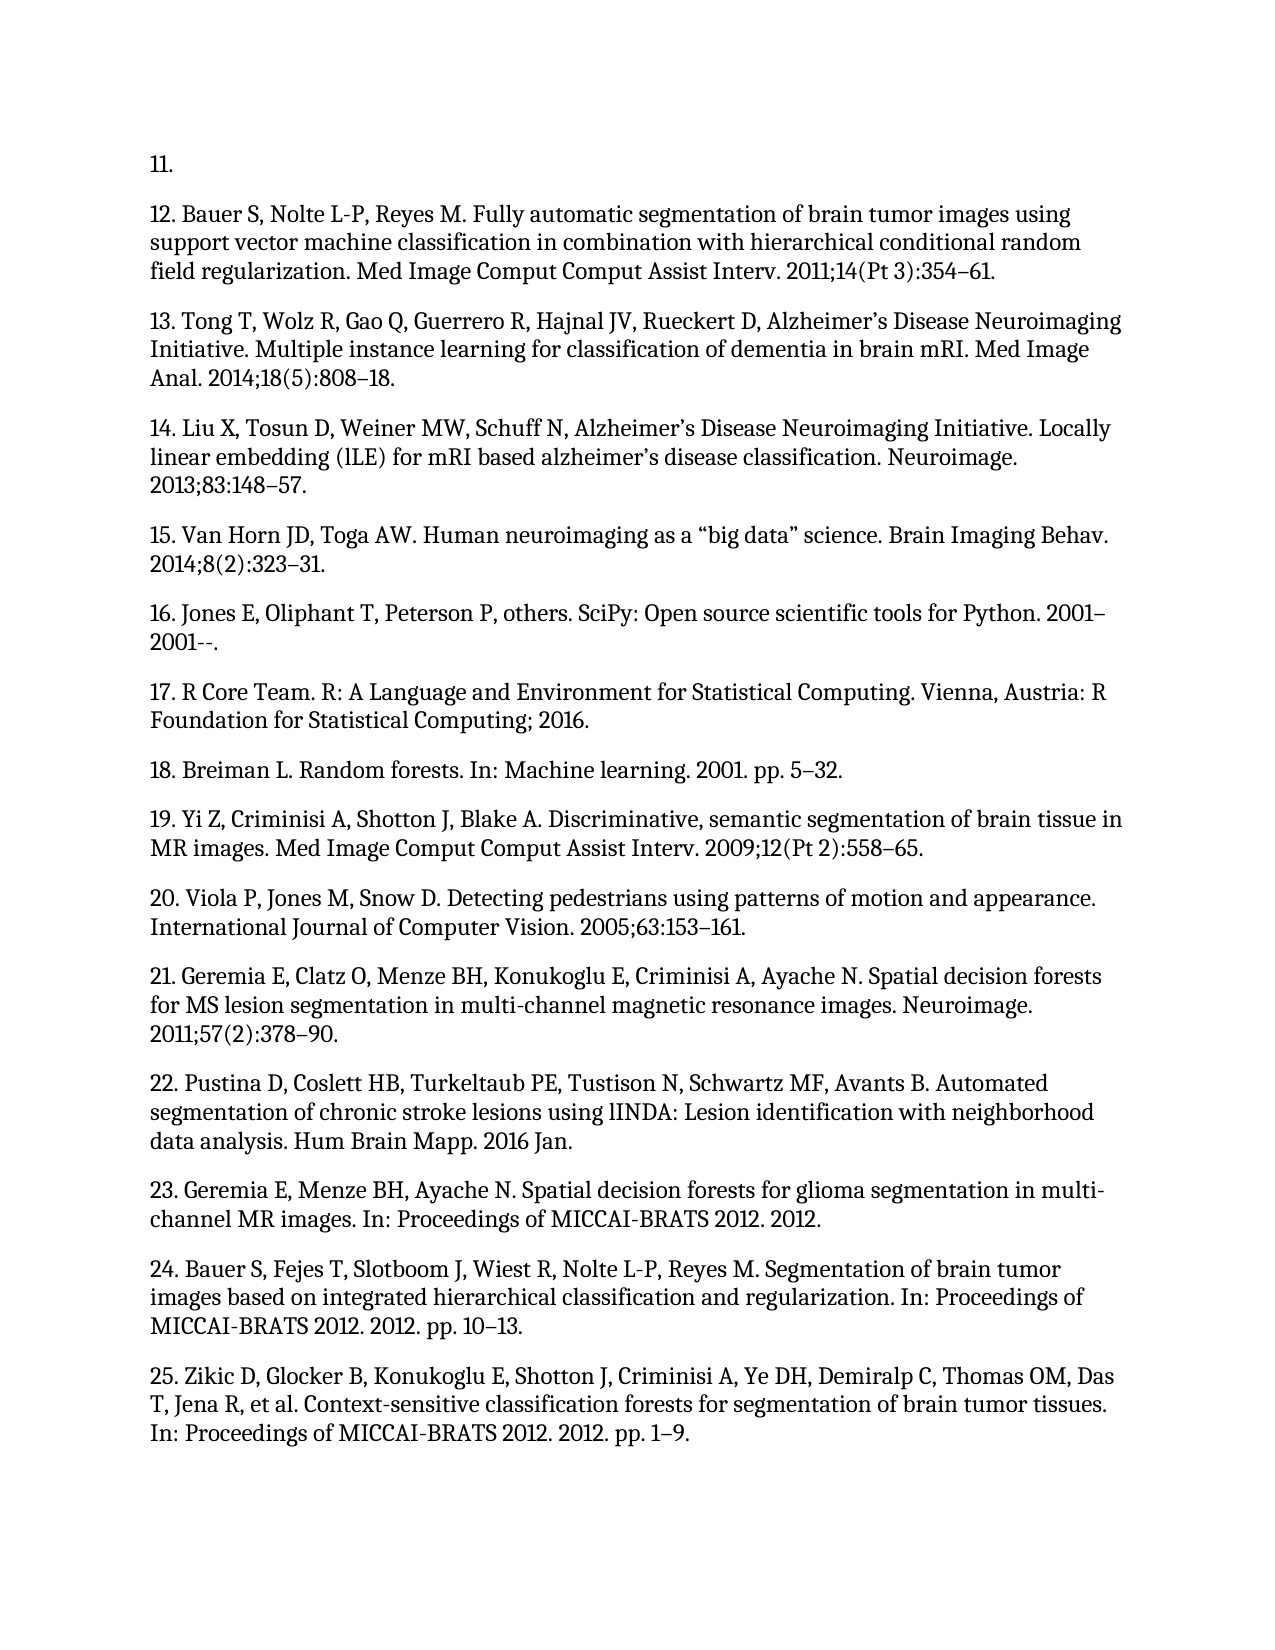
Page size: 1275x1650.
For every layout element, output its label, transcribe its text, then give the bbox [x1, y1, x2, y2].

text 15. Van Horn JD, Toga AW. Human neuroimaging as a “big data” science. Brain Imaging Behav. 2014;8(2):323–31. [150, 521, 1125, 578]
text 25. Zikic D, Glocker B, Konukoglu E, Shotton J, Criminisi A, Ye DH, Demiralp C, Thomas OM, Das T, Jena R, et al. Context-sensitive classification forests for segmentation of brain tumor tissues. In: Proceedings of MICCAI-BRATS 2012. 2012. pp. 1–9. [150, 1362, 1125, 1448]
text 20. Viola P, Jones M, Snow D. Detecting pedestrians using patterns of motion and appearance. International Journal of Computer Vision. 2005;63:153–161. [150, 884, 1125, 941]
text 13. Tong T, Wolz R, Gao Q, Guerrero R, Hajnal JV, Rueckert D, Alzheimer’s Disease Neuroimaging Initiative. Multiple instance learning for classification of dementia in brain mRI. Med Image Anal. 2014;18(5):808–18. [150, 307, 1125, 393]
text 17. R Core Team. R: A Language and Environment for Statistical Computing. Vienna, Austria: R Foundation for Statistical Computing; 2016. [150, 677, 1125, 735]
text 21. Geremia E, Clatz O, Menze BH, Konukoglu E, Criminisi A, Ayache N. Spatial decision forests for MS lesion segmentation in multi-channel magnetic resonance images. Neuroimage. 2011;57(2):378–90. [150, 962, 1125, 1048]
text 18. Breiman L. Random forests. In: Machine learning. 2001. pp. 5–32. [150, 756, 1125, 784]
text 16. Jones E, Oliphant T, Peterson P, others. SciPy: Open source scientific tools for Python. 2001–2001--. [150, 599, 1125, 657]
text 23. Geremia E, Menze BH, Ayache N. Spatial decision forests for glioma segmentation in multi-channel MR images. In: Proceedings of MICCAI-BRATS 2012. 2012. [150, 1176, 1125, 1234]
text 19. Yi Z, Criminisi A, Shotton J, Blake A. Discriminative, semantic segmentation of brain tissue in MR images. Med Image Comput Comput Assist Interv. 2009;12(Pt 2):558–65. [150, 805, 1125, 863]
text 24. Bauer S, Fejes T, Slotboom J, Wiest R, Nolte L-P, Reyes M. Segmentation of brain tumor images based on integrated hierarchical classification and regularization. In: Proceedings of MICCAI-BRATS 2012. 2012. pp. 10–13. [150, 1254, 1125, 1341]
text 12. Bauer S, Nolte L-P, Reyes M. Fully automatic segmentation of brain tumor images using support vector machine classification in combination with hierarchical conditional random field regularization. Med Image Comput Comput Assist Interv. 2011;14(Pt 3):354–61. [150, 199, 1125, 286]
text 14. Liu X, Tosun D, Weiner MW, Schuff N, Alzheimer’s Disease Neuroimaging Initiative. Locally linear embedding (lLE) for mRI based alzheimer’s disease classification. Neuroimage. 2013;83:148–57. [150, 414, 1125, 500]
text 11. [150, 150, 1125, 179]
text 22. Pustina D, Coslett HB, Turkeltaub PE, Tustison N, Schwartz MF, Avants B. Automated segmentation of chronic stroke lesions using lINDA: Lesion identification with neighborhood data analysis. Hum Brain Mapp. 2016 Jan. [150, 1069, 1125, 1155]
